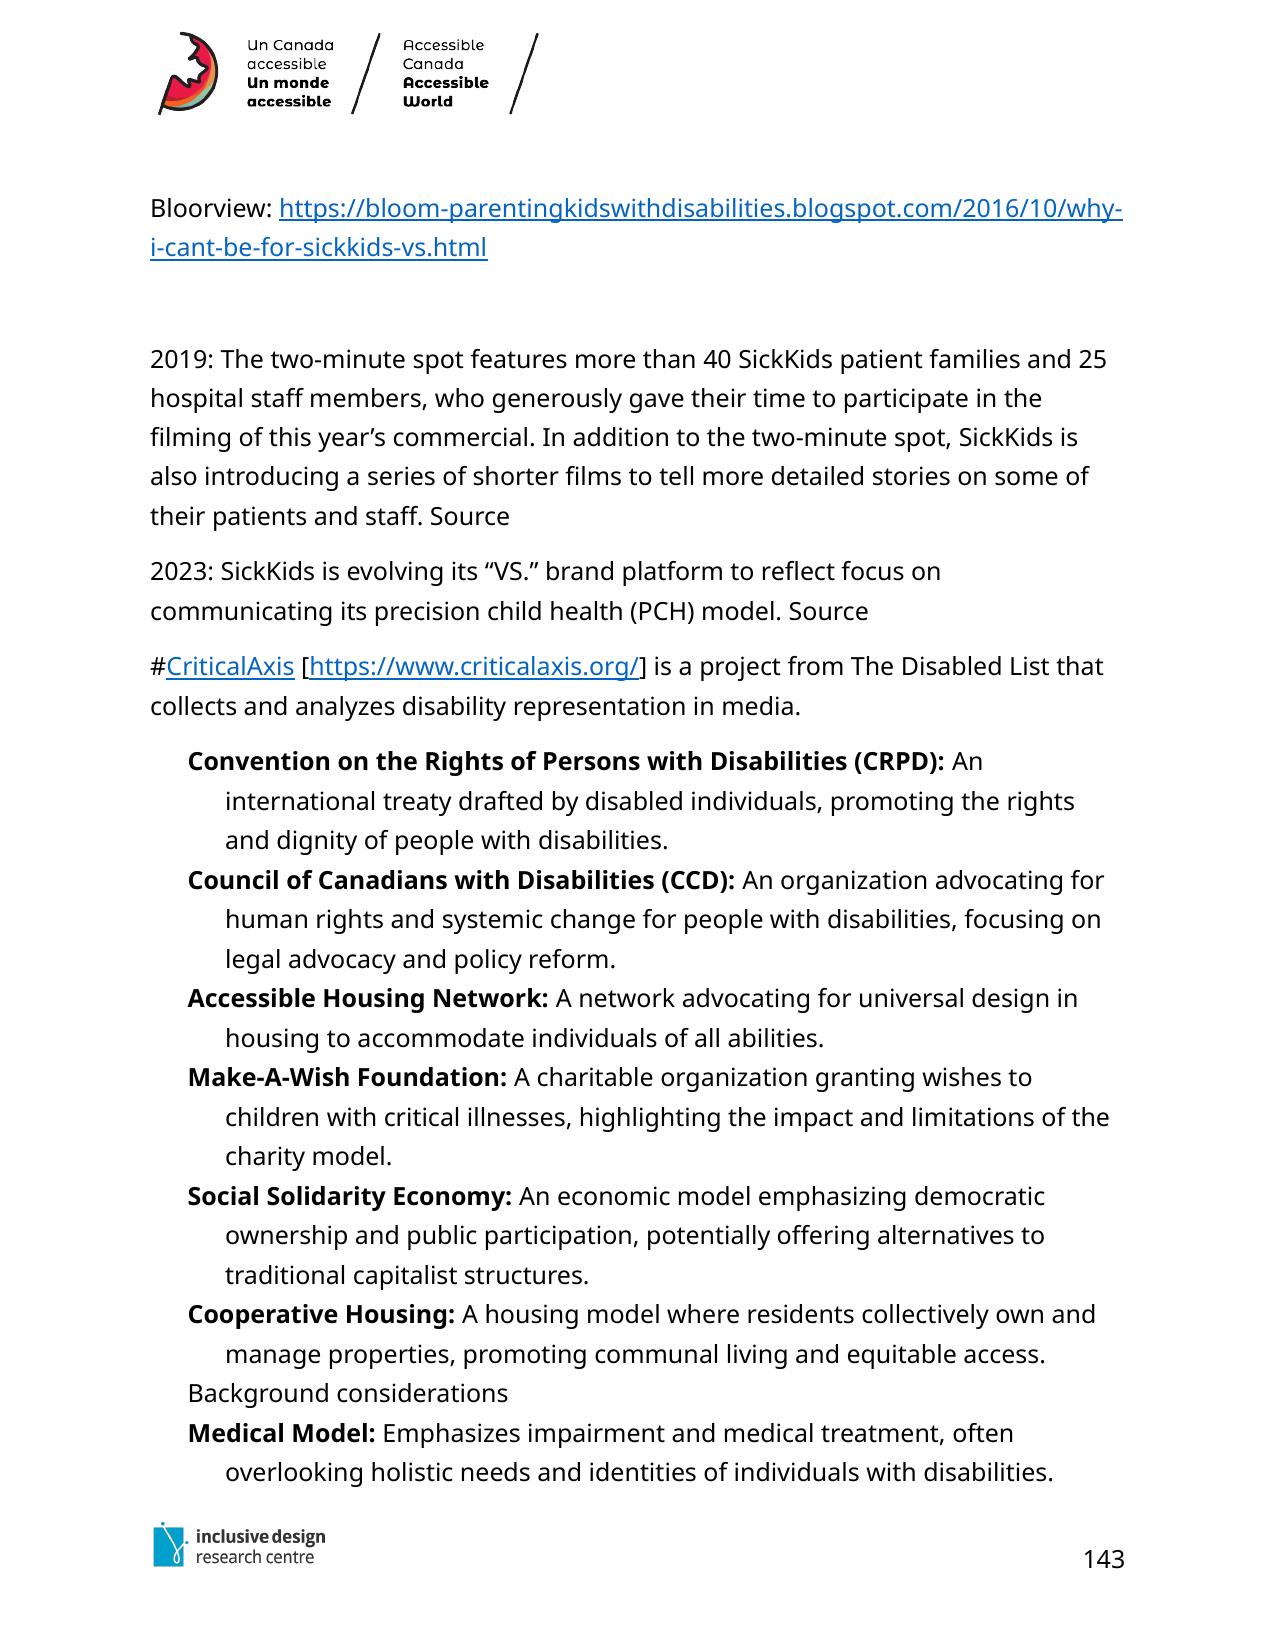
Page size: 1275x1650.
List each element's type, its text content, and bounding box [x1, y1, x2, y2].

picture [150, 24, 546, 123]
list Accessible Housing Network: A network advocating for universal design in housing to accommodate individuals of all abilities. [187, 981, 1125, 1054]
text #CriticalAxis [https://www.criticalaxis.org/] is a project from The Disabled List that collects and analyzes disability representation in media. [150, 649, 1125, 722]
text 2019: The two-minute spot features more than 40 SickKids patient families and 25 hospital staff members, who generously gave their time to participate in the filming of this year’s commercial. In addition to the two-minute spot, SickKids is also introducing a series of shorter films to tell more detailed stories on some of their patients and staff. Source [150, 342, 1125, 532]
list Background considerations [187, 1376, 1125, 1410]
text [150, 191, 1125, 264]
list Cooperative Housing: A housing model where residents collectively own and manage properties, promoting communal living and equitable access. [187, 1297, 1125, 1370]
text 2023: SickKids is evolving its “VS.” brand platform to reflect focus on communicating its precision child health (PCH) model. Source [150, 554, 1125, 627]
list Council of Canadians with Disabilities (CCD): An organization advocating for human rights and systemic change for people with disabilities, focusing on legal advocacy and policy reform. [187, 862, 1125, 976]
picture [150, 1520, 340, 1583]
list Convention on the Rights of Persons with Disabilities (CRPD): An international treaty drafted by disabled individuals, promoting the rights and dignity of people with disabilities. [187, 744, 1125, 857]
list Make-A-Wish Foundation: A charitable organization granting wishes to children with critical illnesses, highlighting the impact and limitations of the charity model. [187, 1060, 1125, 1173]
list Medical Model: Emphasizes impairment and medical treatment, often overlooking holistic needs and identities of individuals with disabilities. [187, 1415, 1125, 1489]
list Social Solidarity Economy: An economic model emphasizing democratic ownership and public participation, potentially offering alternatives to traditional capitalist structures. [187, 1178, 1125, 1291]
